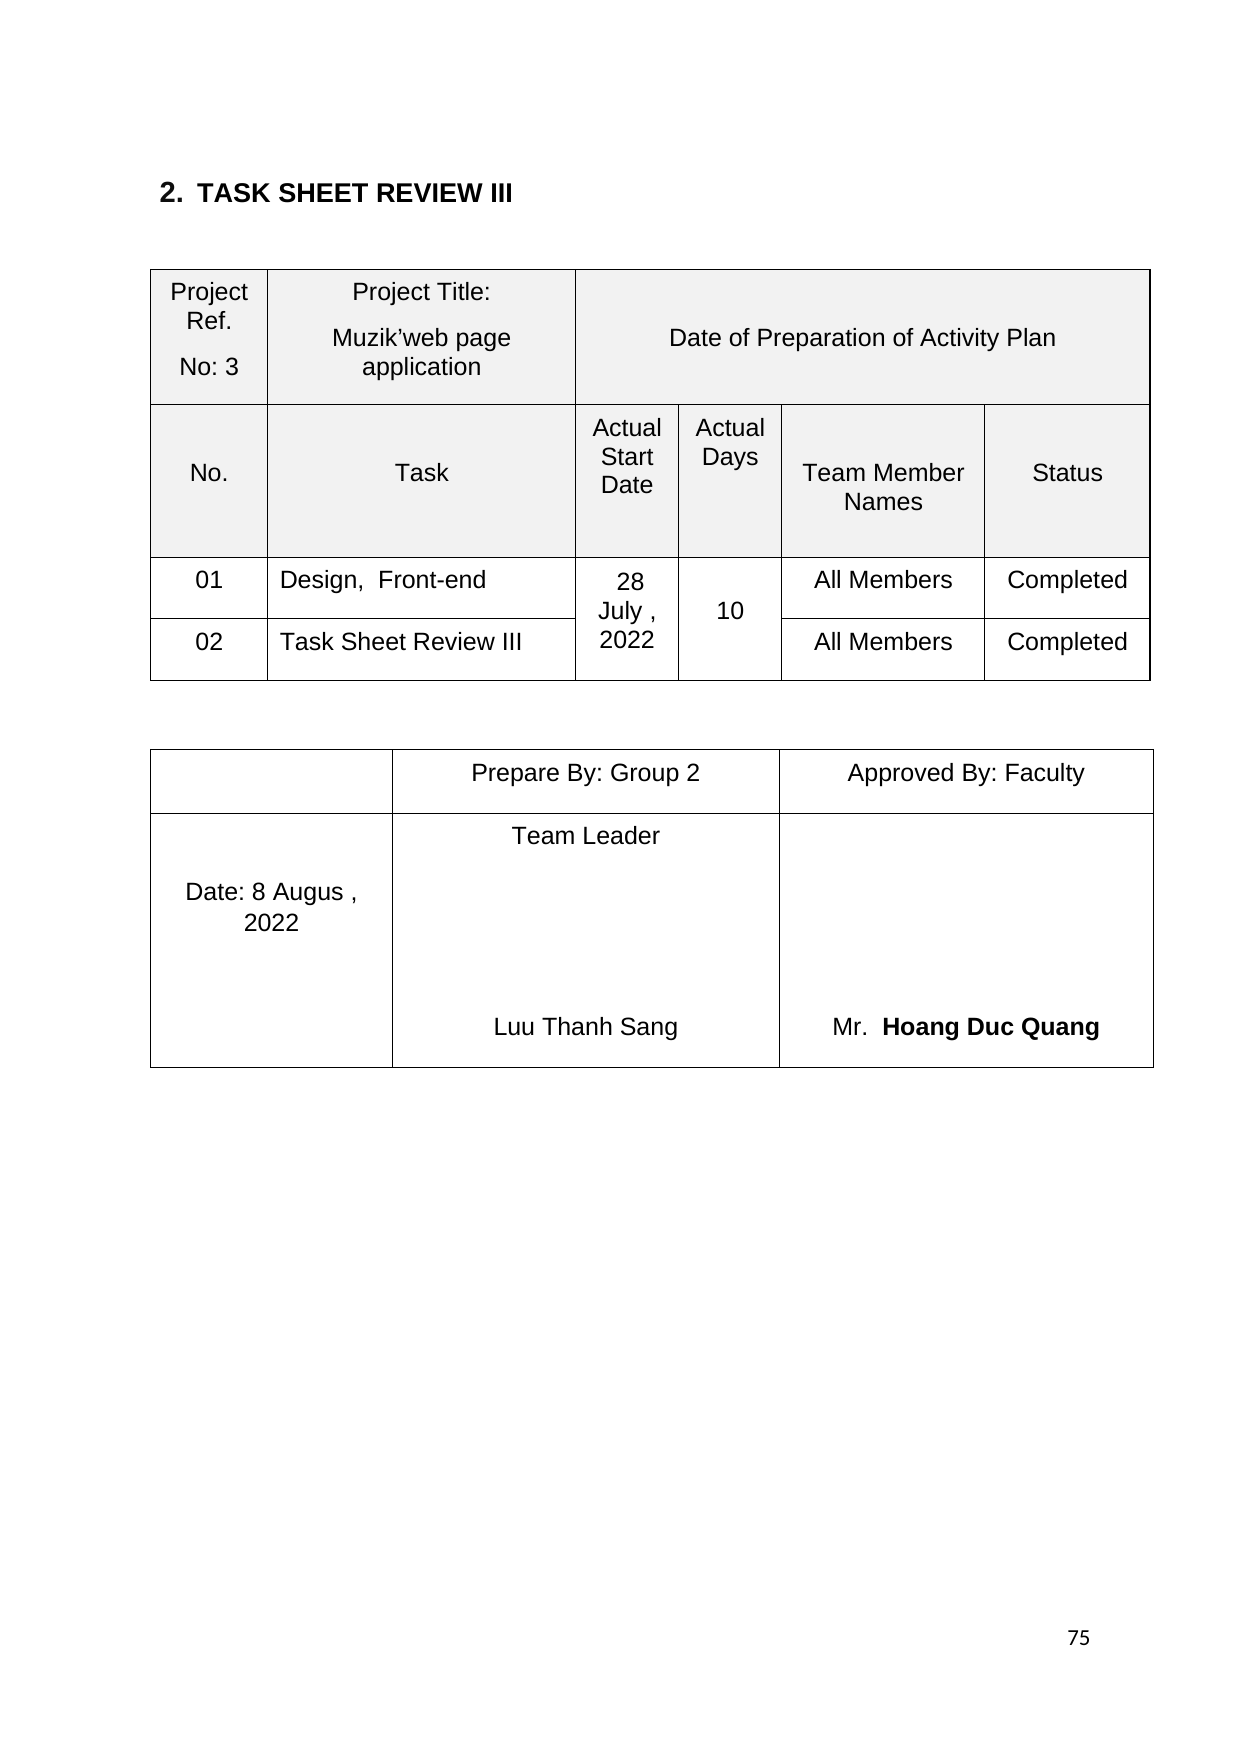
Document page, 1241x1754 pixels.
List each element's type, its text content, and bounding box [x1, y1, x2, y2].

table_cell Completed [985, 619, 1149, 679]
table_cell Mr. Hoang Duc Quang [780, 814, 1153, 1067]
table_cell No. [151, 405, 267, 557]
table_cell Actual Start Date [576, 405, 678, 557]
table_cell All Members [782, 619, 984, 679]
table_header Project Ref. No: 3 [151, 270, 267, 404]
table_cell 10 [679, 558, 781, 679]
table_cell 02 [151, 619, 267, 679]
table_cell 28 July , 2022 [576, 558, 678, 679]
table_cell Actual Days [679, 405, 781, 557]
table_header Project Title: Muzik’web page application [268, 270, 575, 404]
table_header Prepare By: Group 2 [393, 750, 779, 813]
table_cell Task Sheet Review III [268, 619, 575, 679]
subtitle TASK SHEET REVIEW III [159, 175, 1090, 208]
table_cell All Members [782, 558, 984, 618]
table_cell Completed [985, 558, 1149, 618]
table_cell Design, Front-end [268, 558, 575, 618]
table_cell Date: 8 Augus , 2022 [151, 814, 392, 1067]
table_cell 01 [151, 558, 267, 618]
table_cell Task [268, 405, 575, 557]
table_cell Status [985, 405, 1149, 557]
table_header Date of Preparation of Activity Plan [576, 270, 1149, 404]
table_cell Team Member Names [782, 405, 984, 557]
table_cell Team Leader Luu Thanh Sang [393, 814, 779, 1067]
table_header [151, 750, 392, 813]
table_header Approved By: Faculty [780, 750, 1153, 813]
